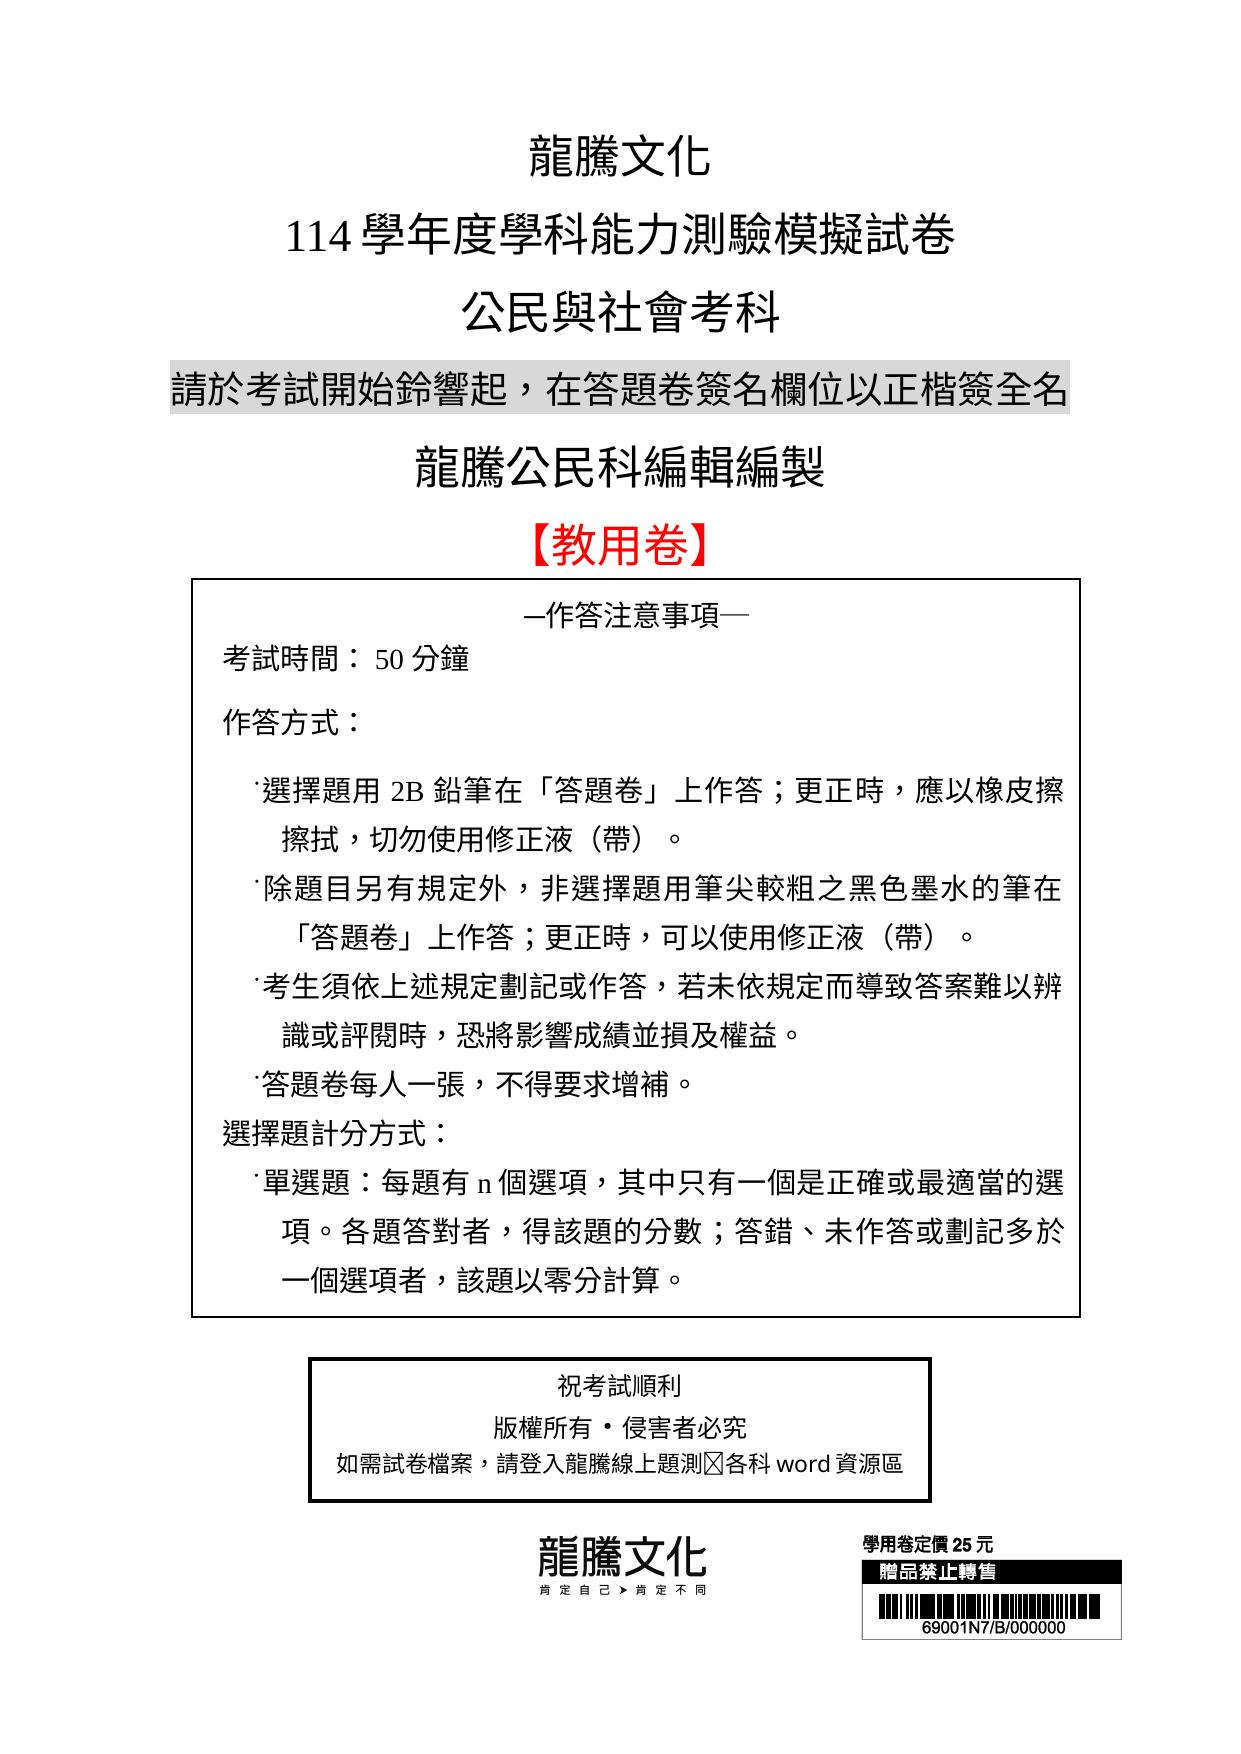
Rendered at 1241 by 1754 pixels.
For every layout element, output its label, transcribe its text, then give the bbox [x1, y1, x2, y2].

text 【教用卷】 [118, 504, 1122, 581]
text 請於考試開始鈴響起，在答題卷簽名欄位以正楷簽全名 [118, 348, 1122, 426]
picture [528, 1533, 712, 1599]
text 公民與社會考科 [118, 271, 1122, 348]
text 龍騰文化 [118, 115, 1122, 193]
text 龍騰公民科編輯編製 [118, 426, 1122, 504]
text 114學年度學科能力測驗模擬試卷 [118, 193, 1122, 271]
